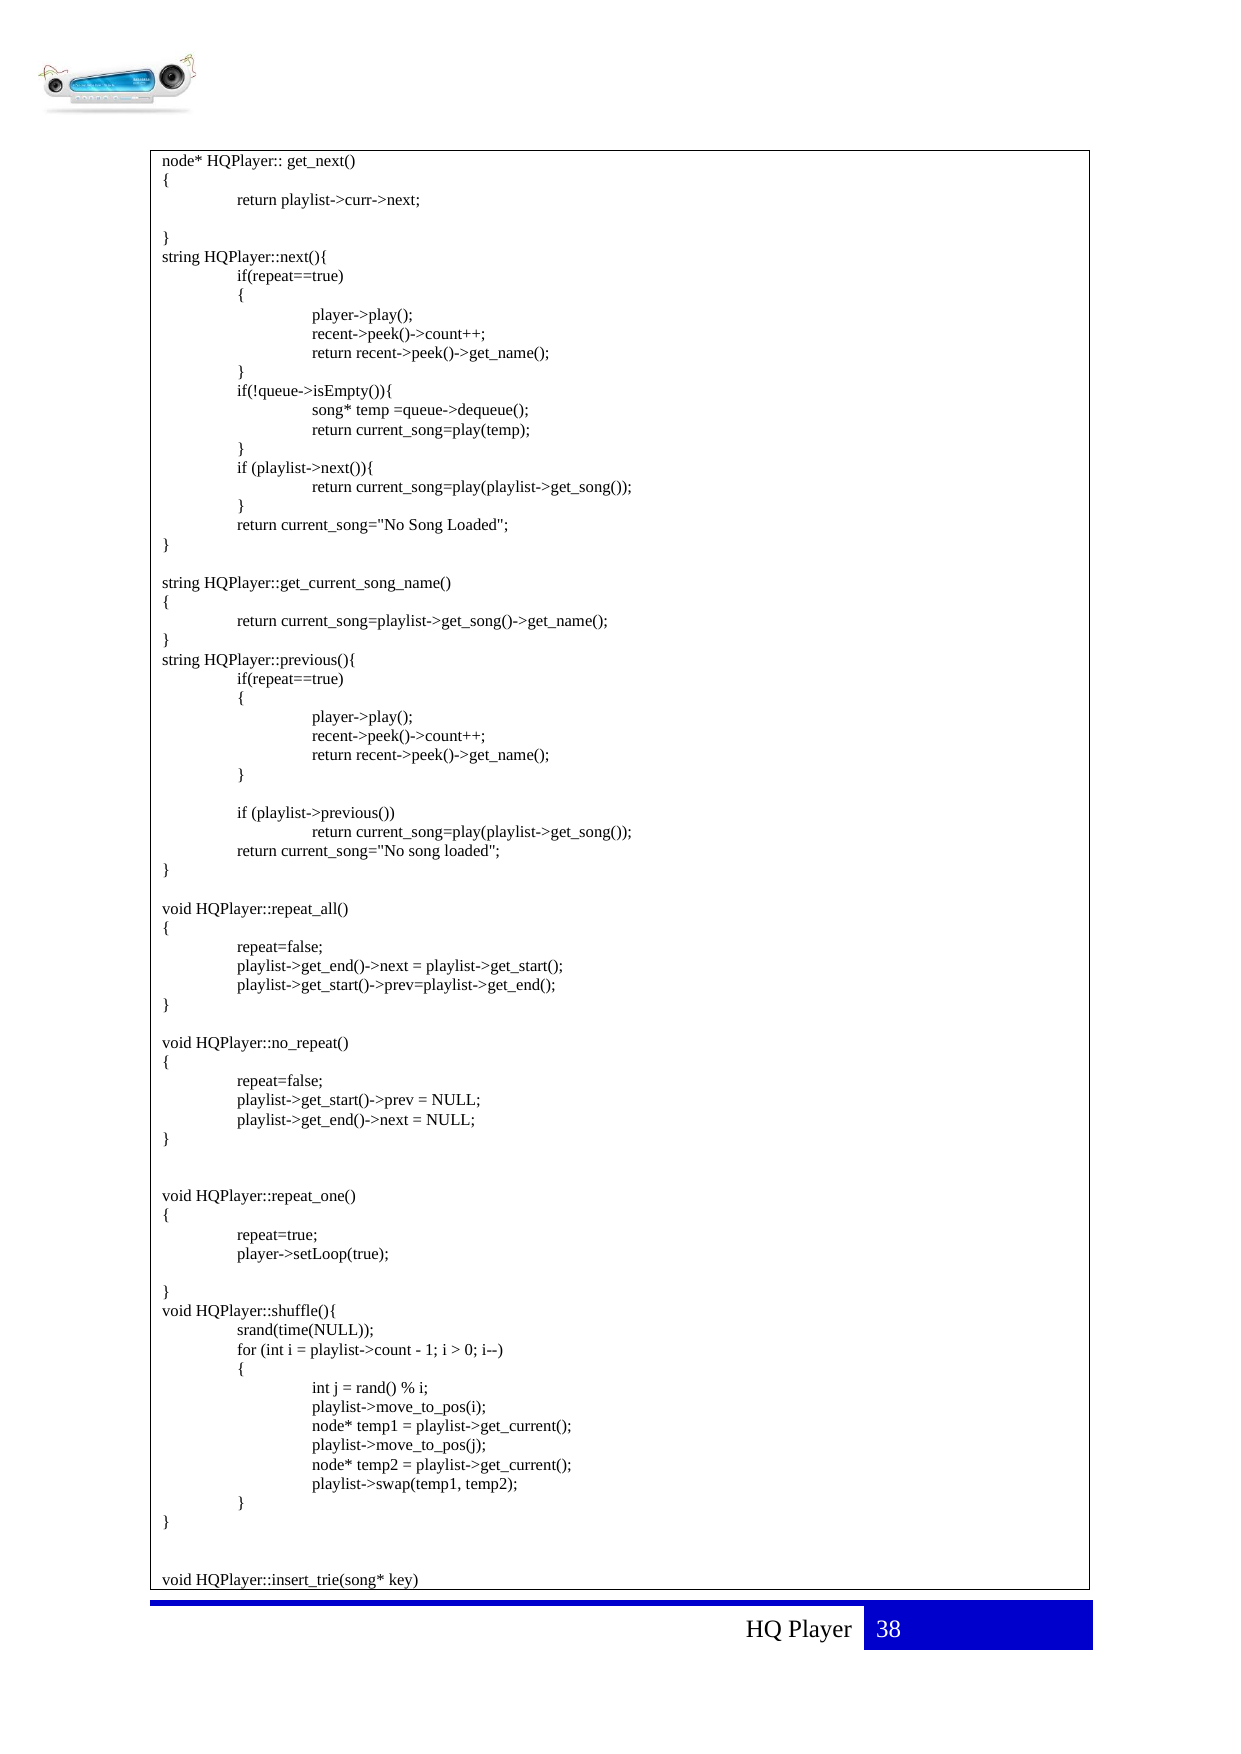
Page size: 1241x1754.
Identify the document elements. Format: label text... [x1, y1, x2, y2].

picture [37, 31, 197, 150]
